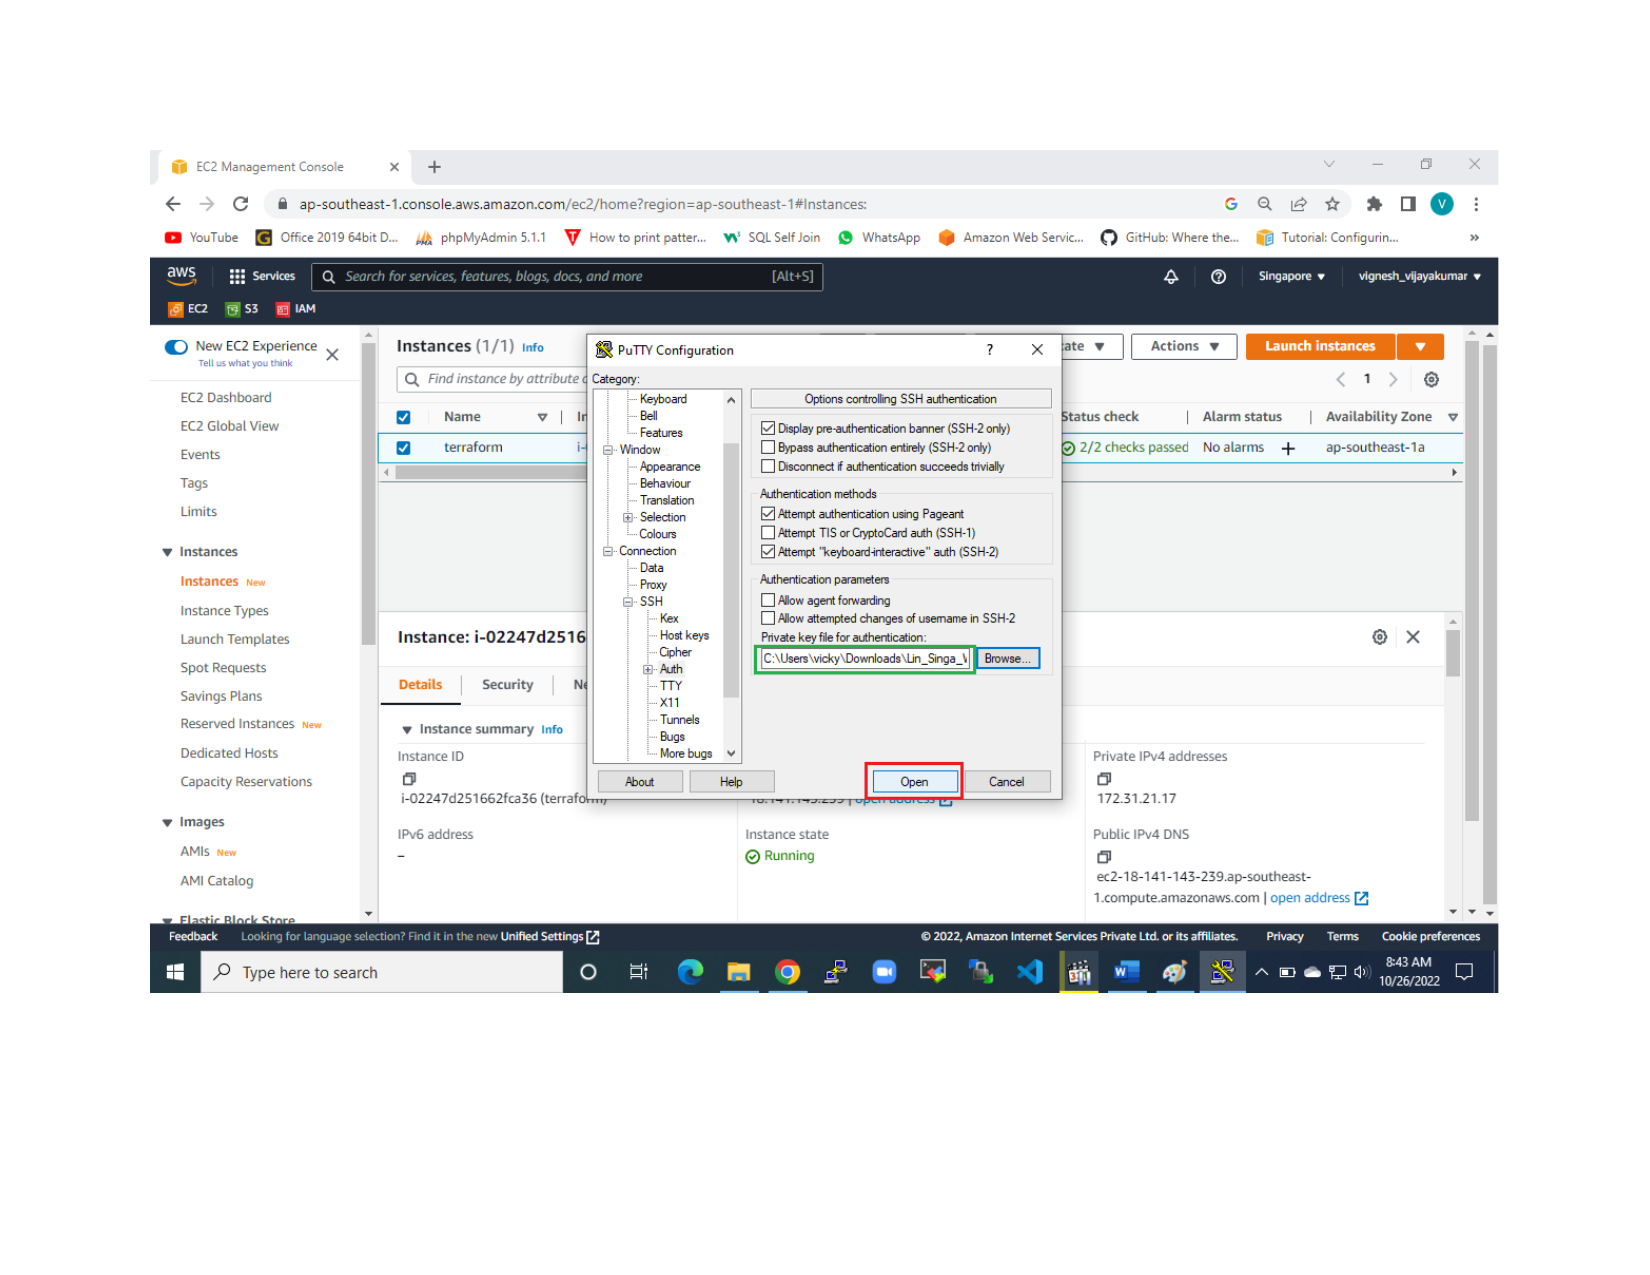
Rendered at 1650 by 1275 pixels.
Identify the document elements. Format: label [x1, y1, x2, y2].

picture [150, 150, 1499, 993]
